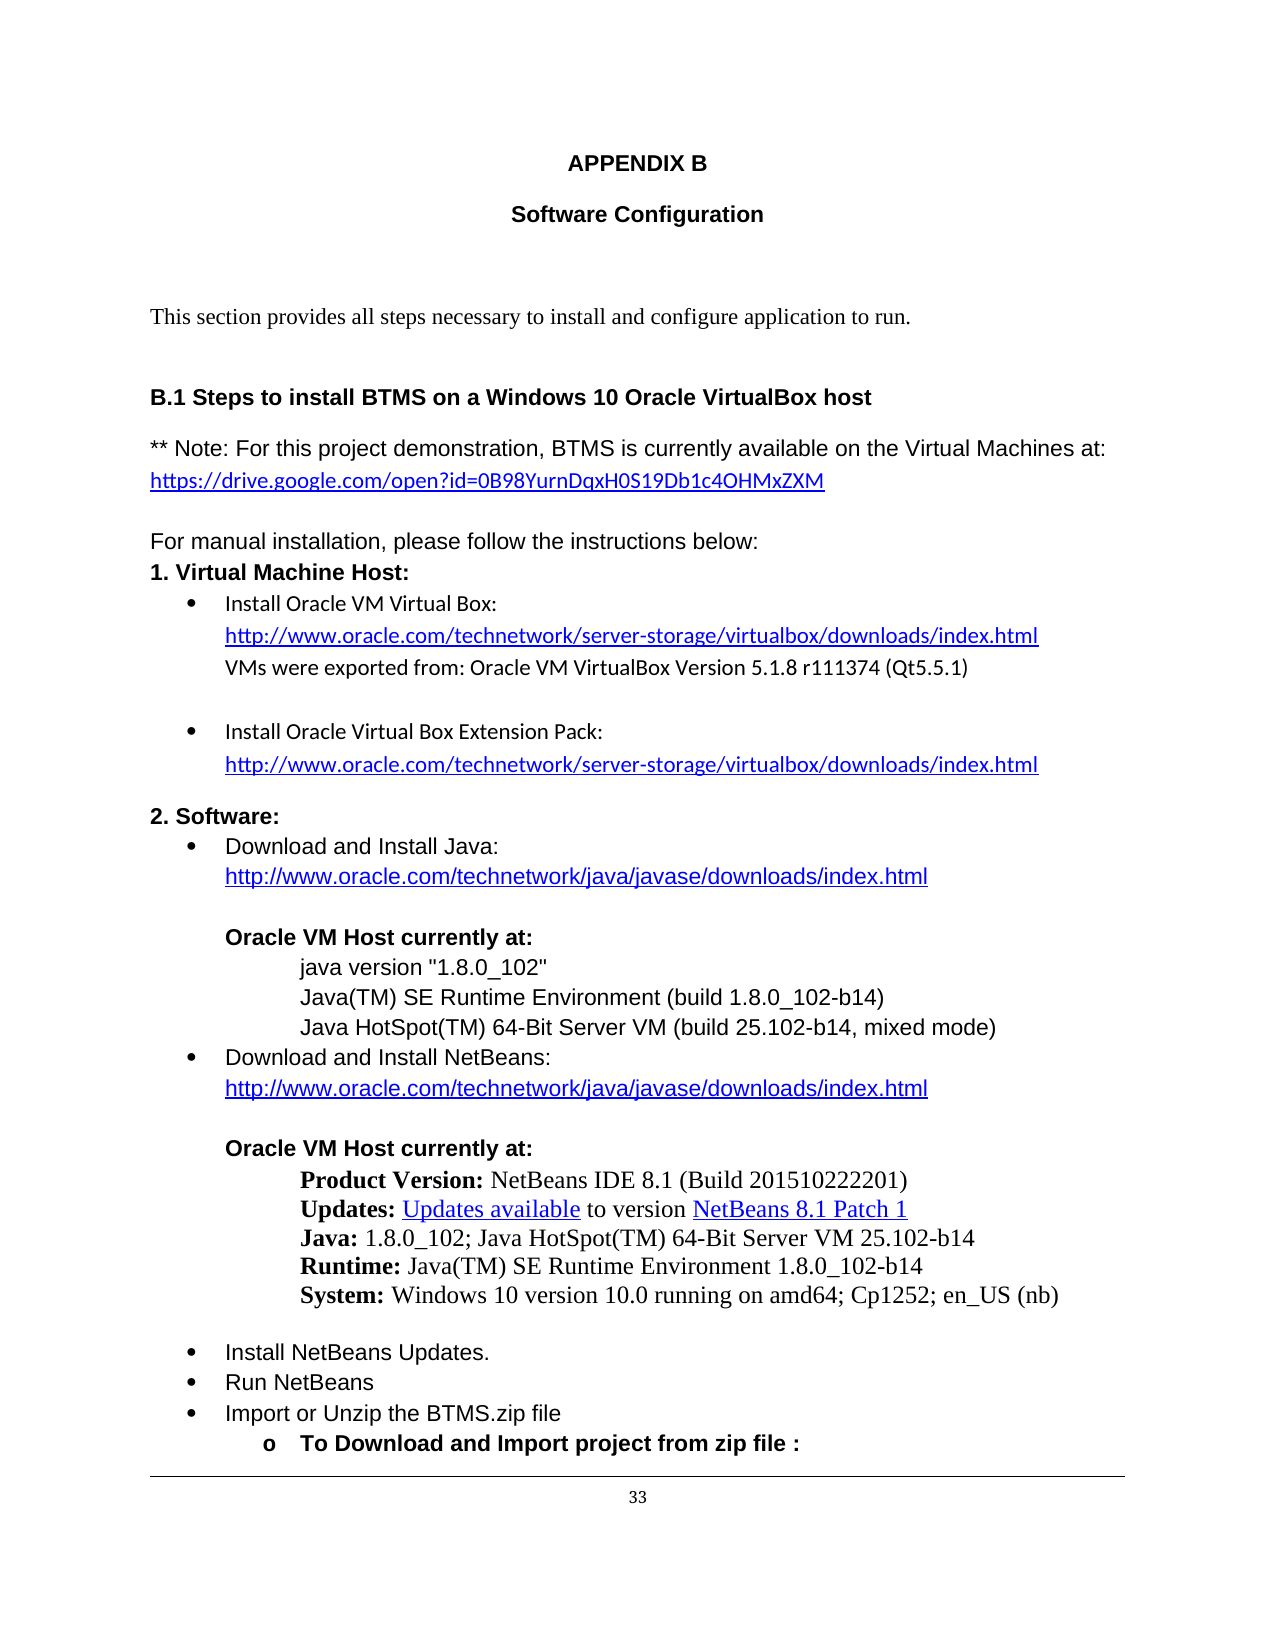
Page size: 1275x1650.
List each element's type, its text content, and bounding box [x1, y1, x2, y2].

list Import or Unzip the BTMS.zip file [187, 1399, 1125, 1426]
text For manual installation, please follow the instructions below: [150, 528, 1125, 555]
text Updates: Updates available to version NetBeans 8.1 Patch 1 [300, 1194, 1125, 1223]
text B.1 Steps to install BTMS on a Windows 10 Oracle VirtualBox host [150, 384, 1125, 411]
list Run NetBeans [187, 1369, 1125, 1396]
list Java(TM) SE Runtime Environment (build 1.8.0_102-b14) [300, 984, 1125, 1010]
text 1. Virtual Machine Host: [150, 558, 1125, 585]
text 2. Software: [150, 803, 1125, 829]
list To Download and Import project from zip file : [262, 1430, 1125, 1458]
text Runtime: Java(TM) SE Runtime Environment 1.8.0_102-b14 [300, 1251, 1125, 1280]
text ** Note: For this project demonstration, BTMS is currently available on the Virtual Machines at: https://drive.google.com/open?id=0B98YurnDqxH0S19Db1c4OHMxZXM [150, 435, 1125, 494]
text Software Configuration [150, 201, 1125, 227]
list Install NetBeans Updates. [187, 1339, 1125, 1366]
list Oracle VM Host currently at: [225, 1135, 1125, 1161]
list Download and Install NetBeans: http://www.oracle.com/technetwork/java/javase/downloads/index.html [187, 1044, 1125, 1101]
list Install Oracle VM Virtual Box: http://www.oracle.com/technetwork/server-storage/virtualbox/downloads/index.html [187, 589, 1125, 649]
text Oracle VM Host currently at: [225, 923, 1125, 950]
text System: Windows 10 version 10.0 running on amd64; Cp1252; en_US (nb) [300, 1280, 1125, 1309]
text Product Version: NetBeans IDE 8.1 (Build 201510222201) [300, 1165, 1125, 1194]
list java version "1.8.0_102" [300, 954, 1125, 980]
list Install Oracle Virtual Box Extension Pack: http://www.oracle.com/technetwork/server-storage/virtualbox/downloads/index.html [187, 717, 1125, 778]
text APPENDIX B [150, 150, 1125, 176]
list Download and Install Java: http://www.oracle.com/technetwork/java/javase/downloads/index.html [187, 833, 1125, 889]
list VMs were exported from: Oracle VM VirtualBox Version 5.1.8 r111374 (Qt5.5.1) [225, 653, 1125, 681]
text Java: 1.8.0_102; Java HotSpot(TM) 64-Bit Server VM 25.102-b14 [300, 1223, 1125, 1251]
list Java HotSpot(TM) 64-Bit Server VM (build 25.102-b14, mixed mode) [300, 1014, 1125, 1041]
text This section provides all steps necessary to install and configure application to run. [150, 303, 1125, 329]
